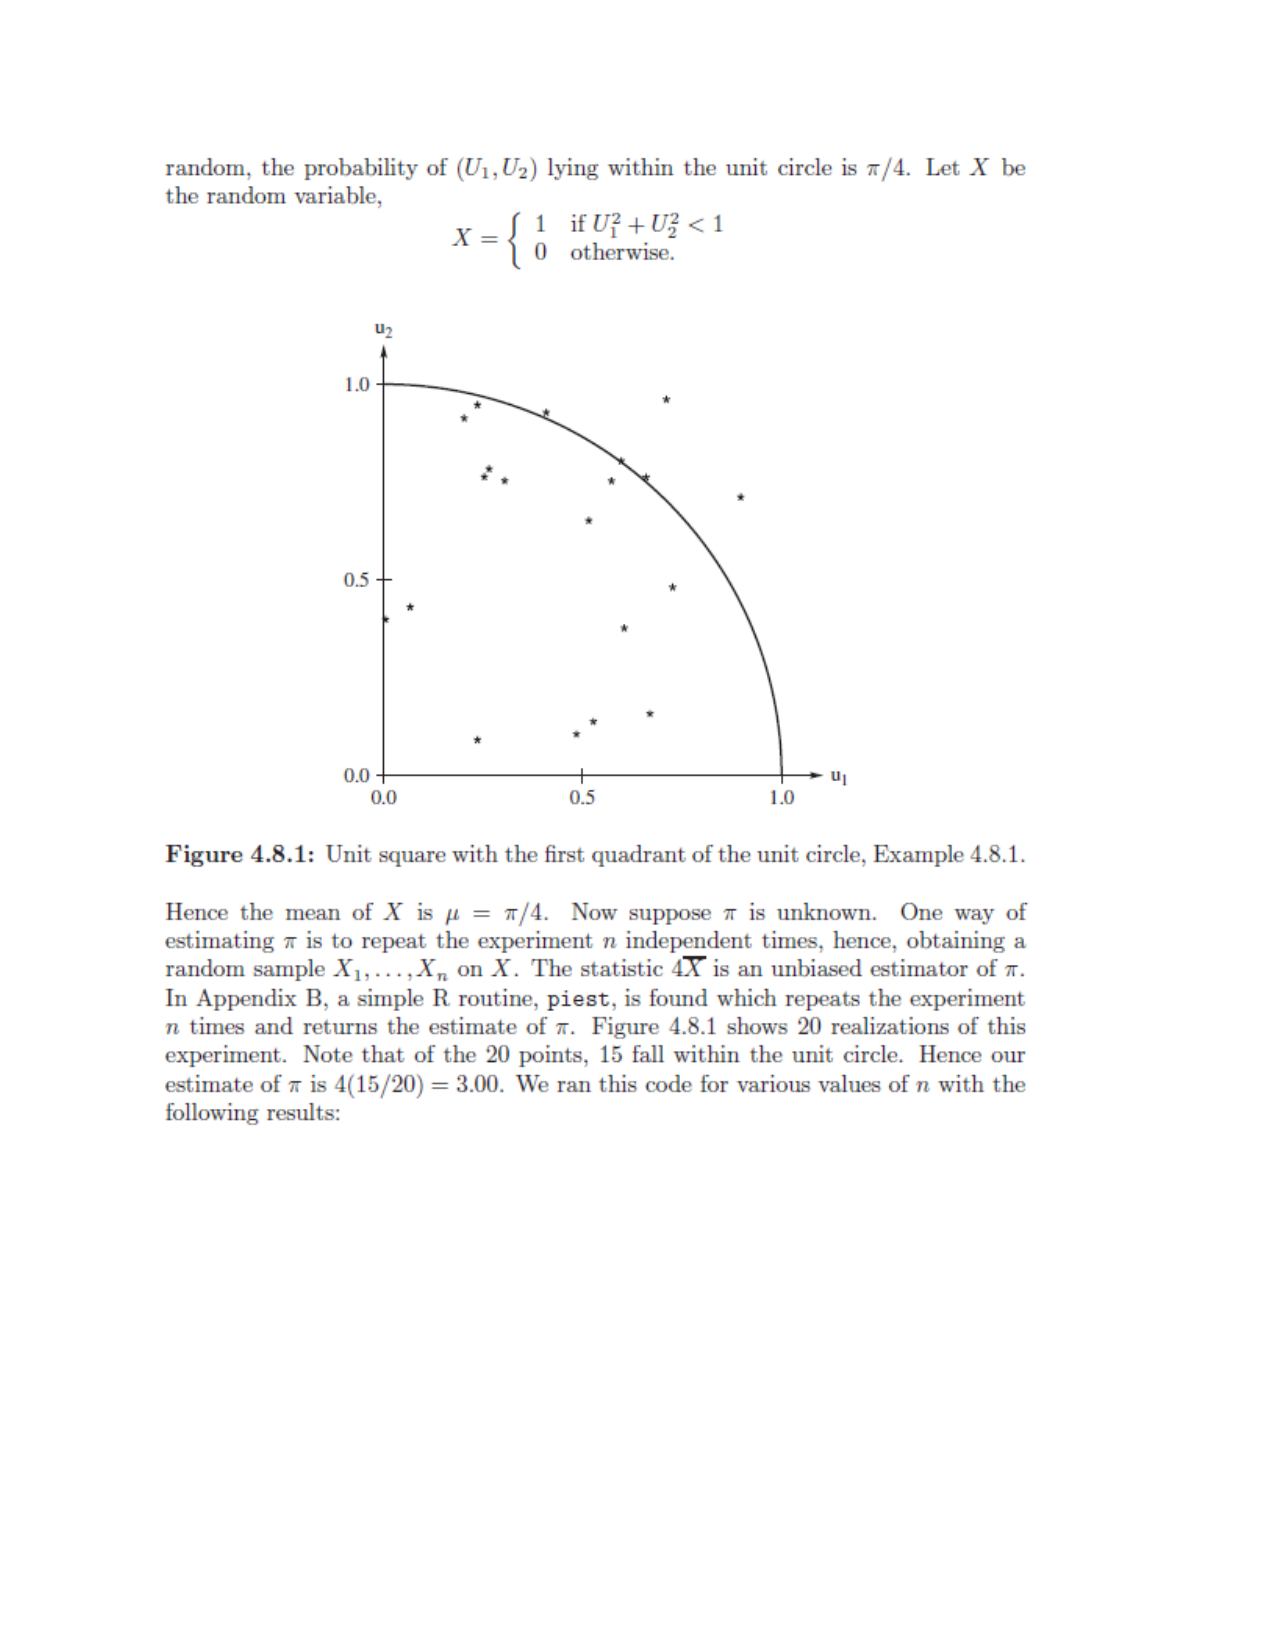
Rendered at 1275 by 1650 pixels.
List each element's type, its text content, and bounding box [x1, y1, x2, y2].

picture [150, 150, 1063, 1133]
